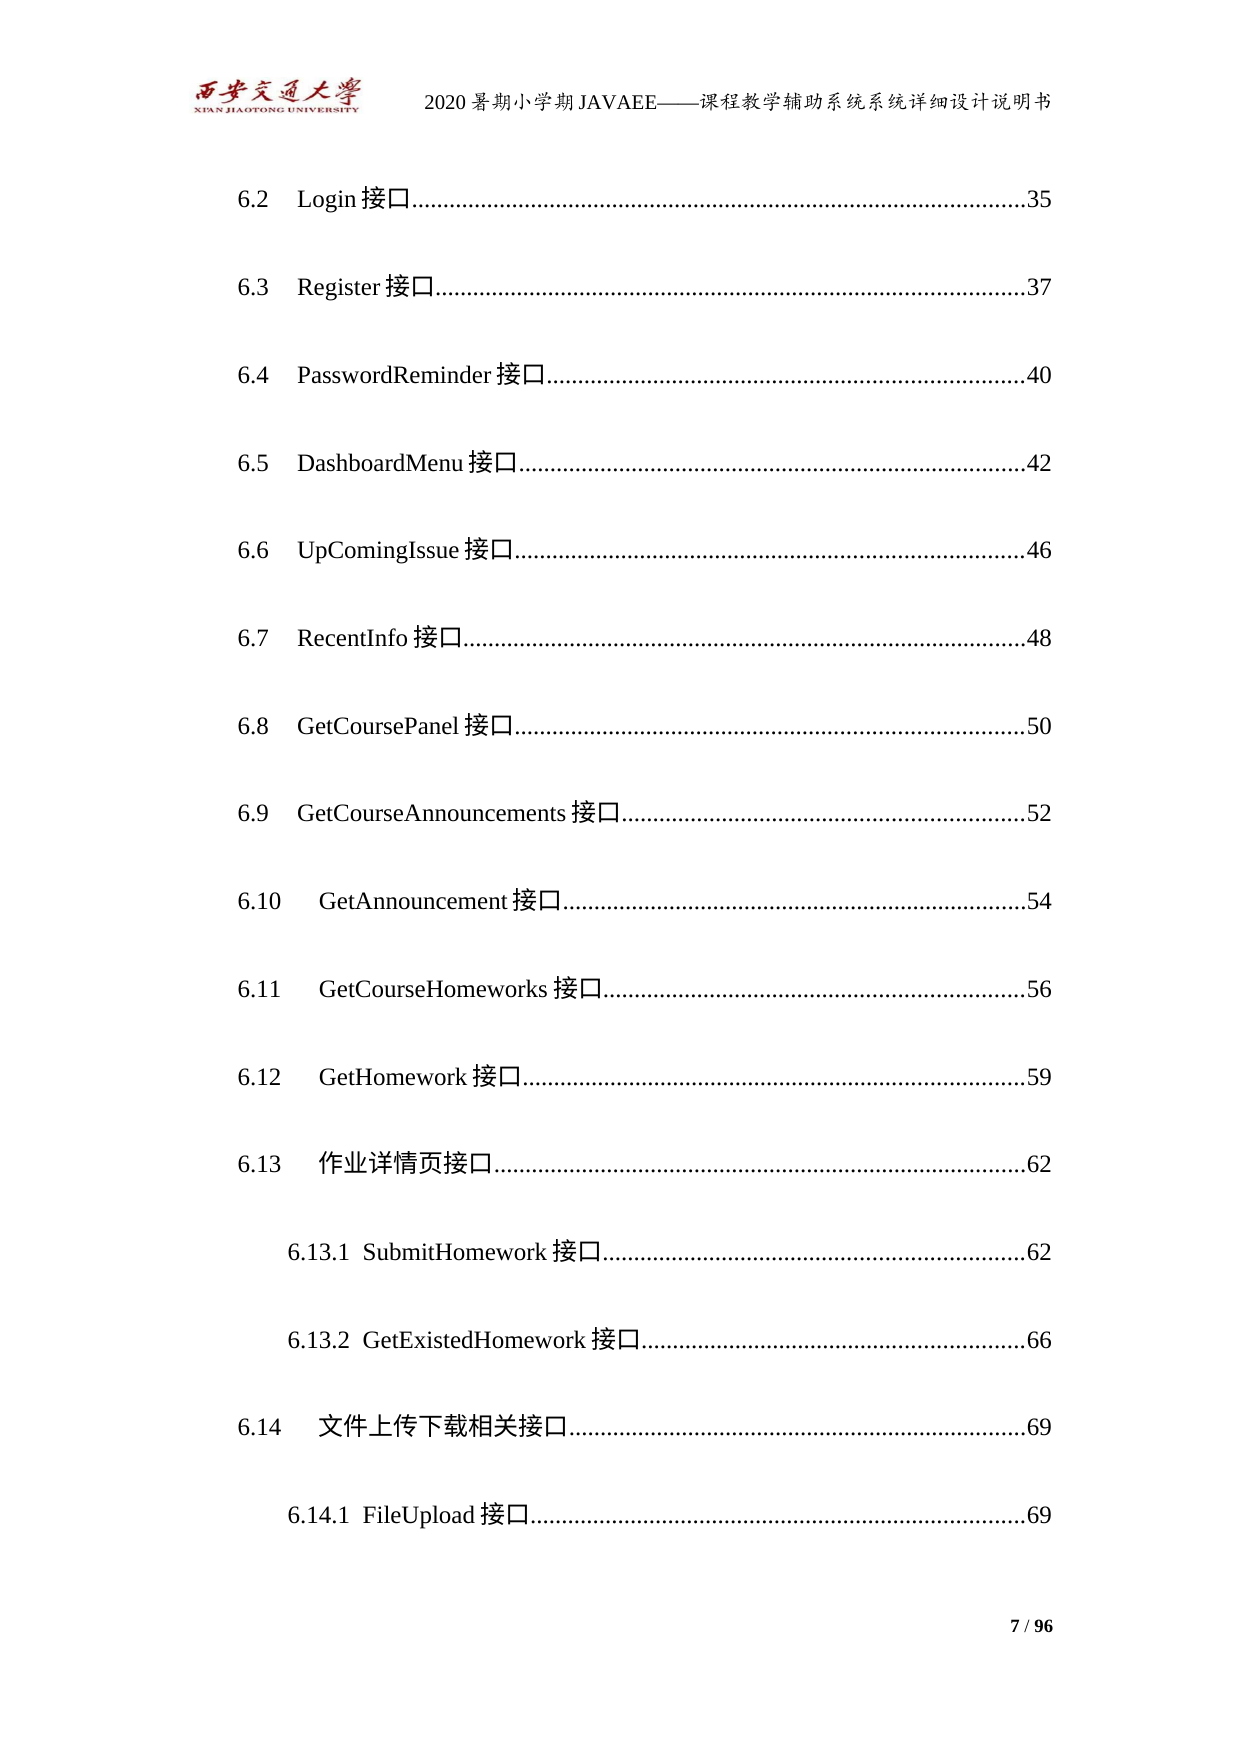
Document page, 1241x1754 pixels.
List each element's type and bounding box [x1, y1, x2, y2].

picture [189, 77, 364, 114]
